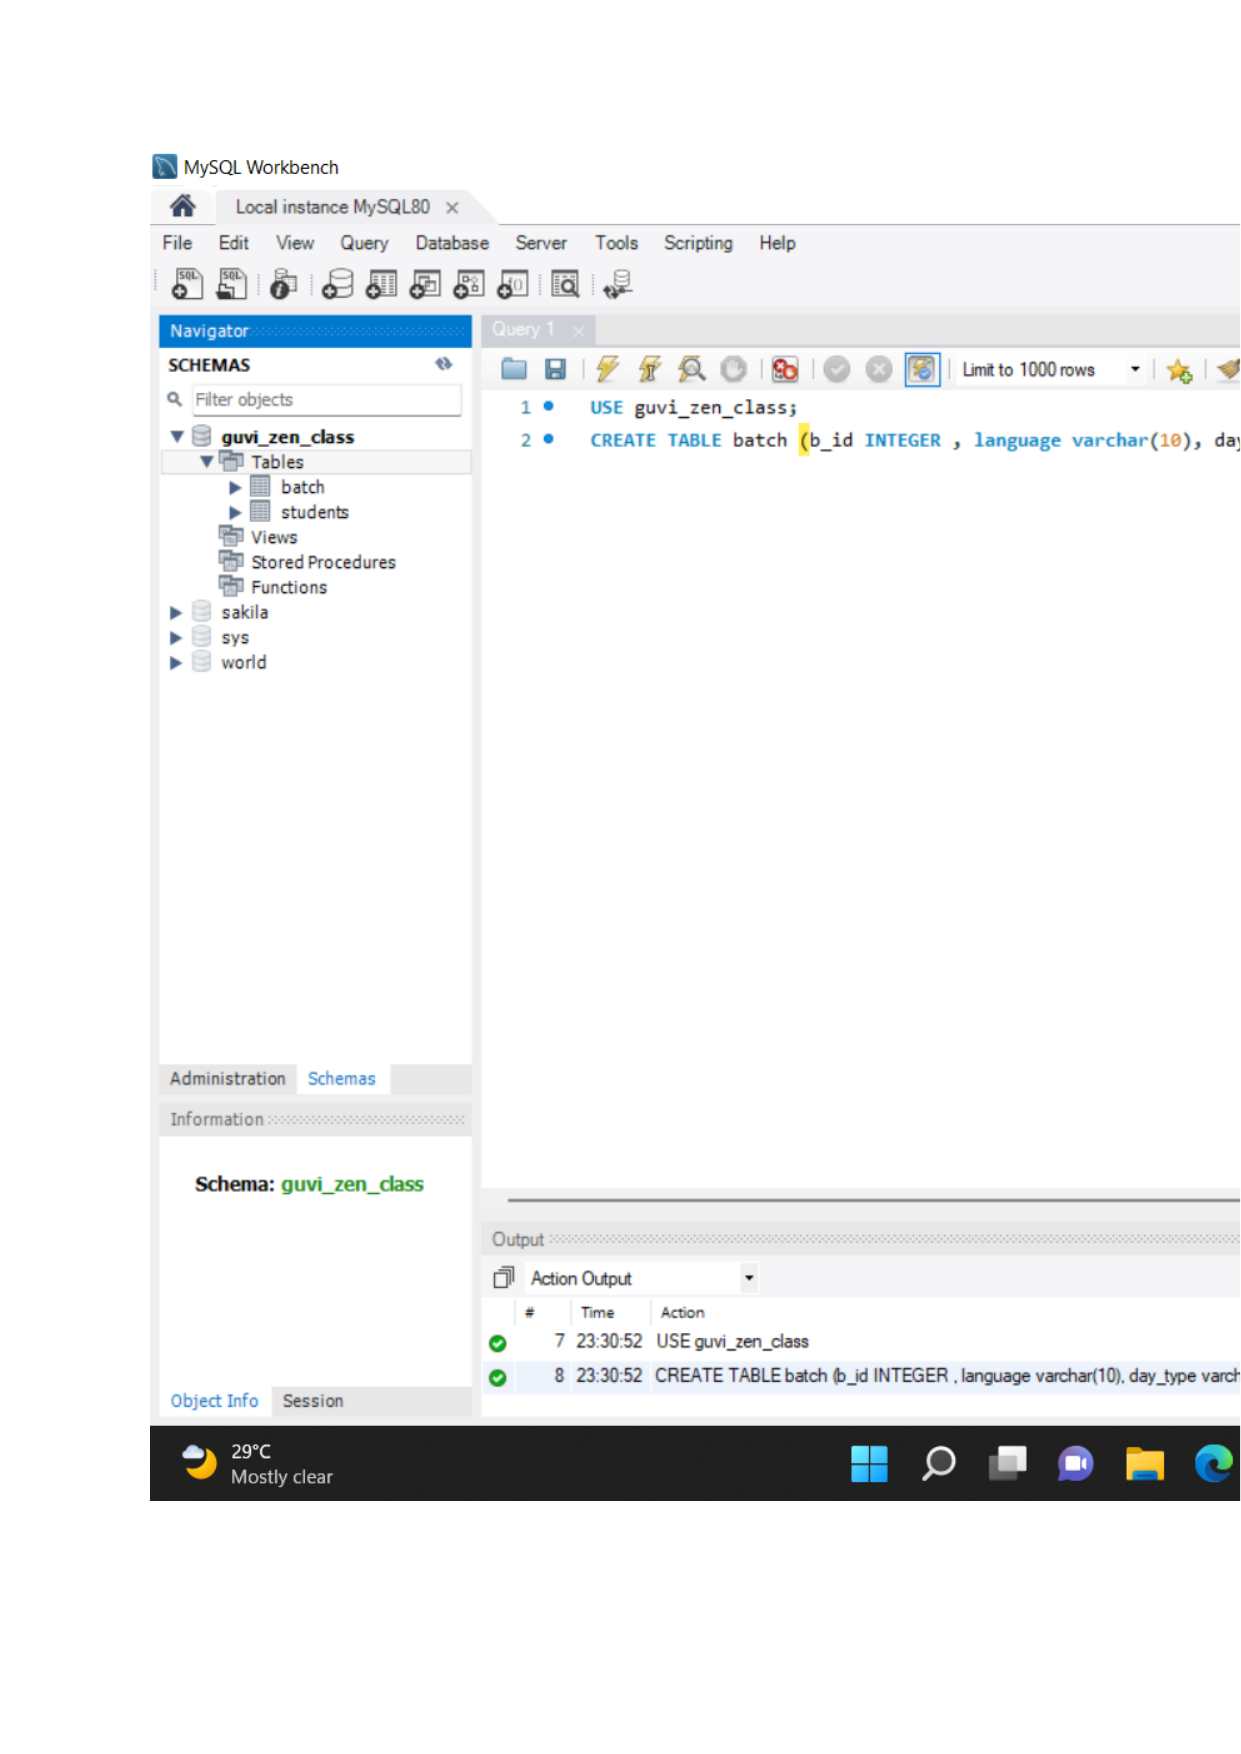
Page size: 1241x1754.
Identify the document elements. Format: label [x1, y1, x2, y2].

picture [150, 150, 1241, 1501]
